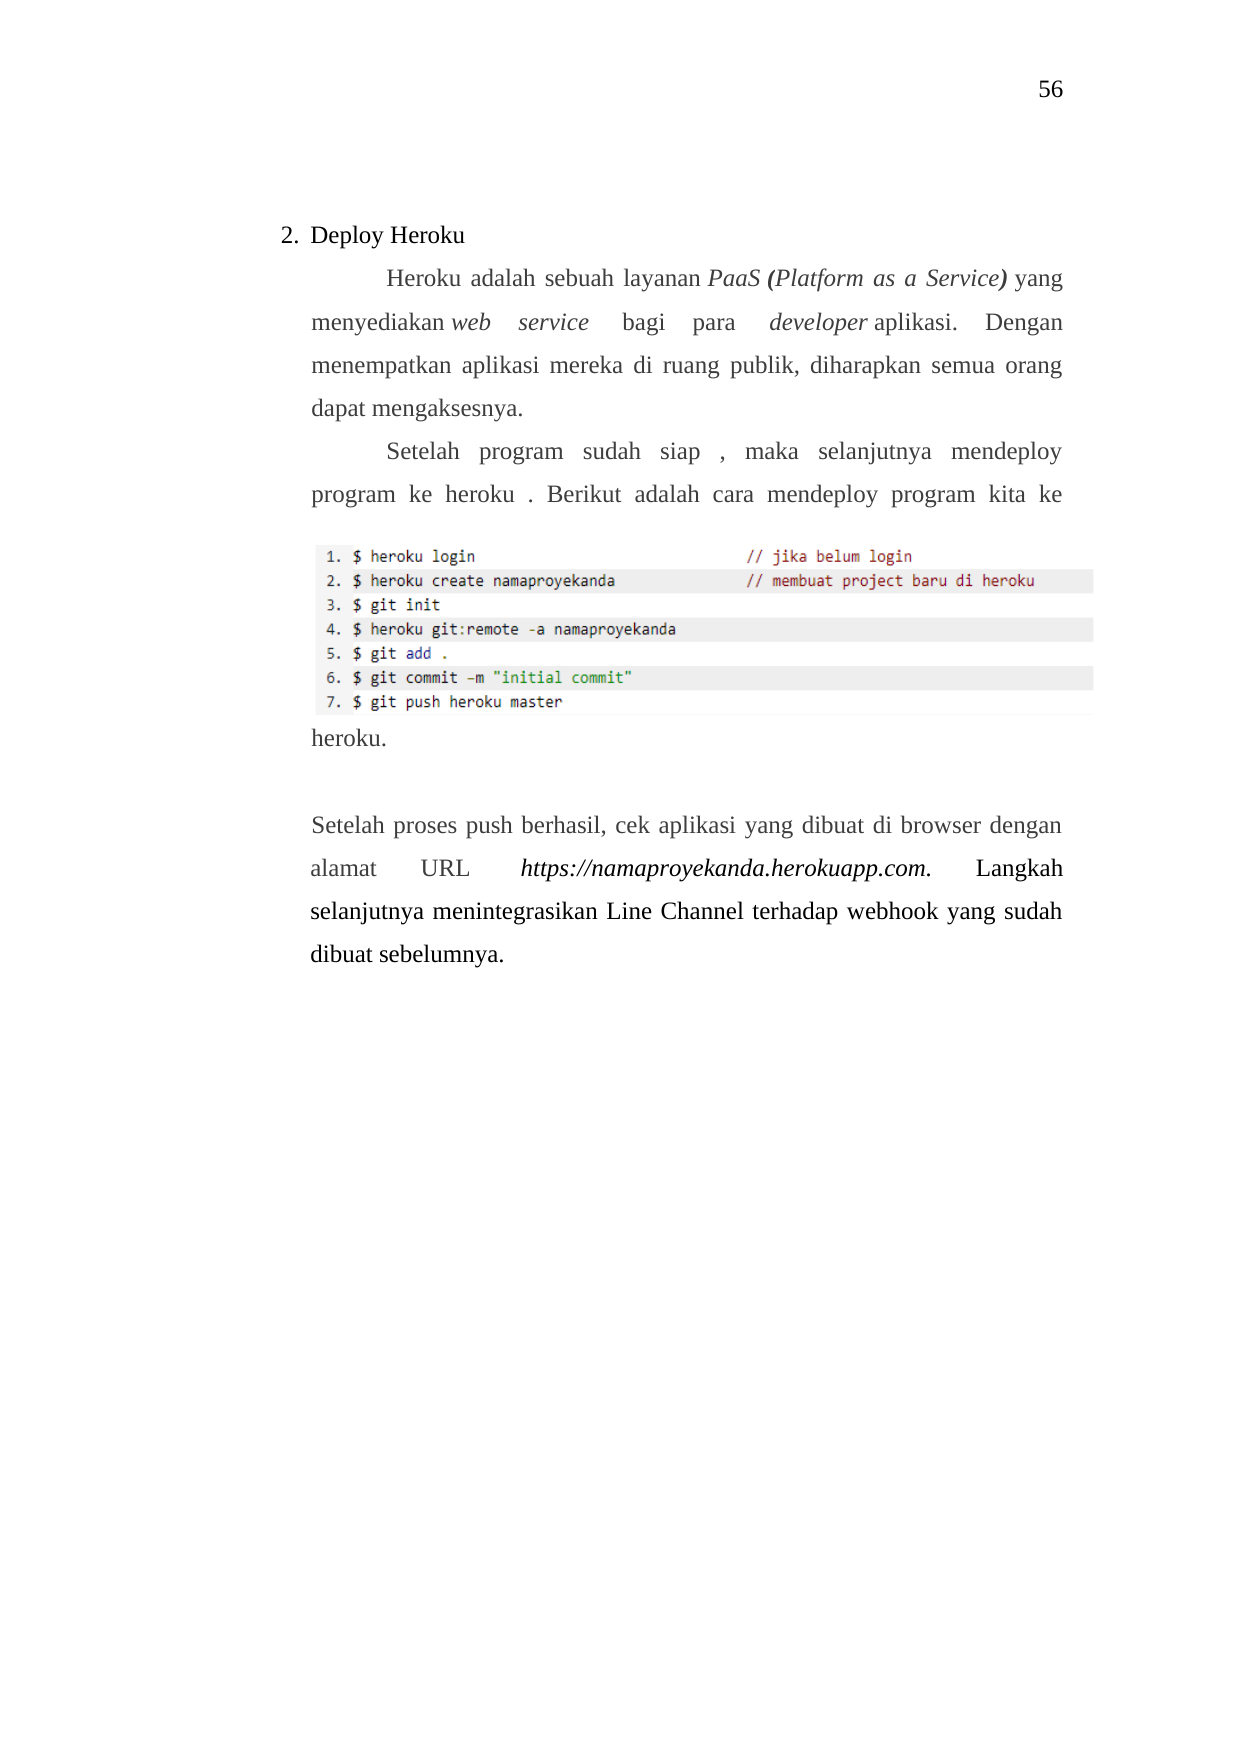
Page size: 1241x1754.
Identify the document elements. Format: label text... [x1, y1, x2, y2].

list Setelah program sudah siap , maka selanjutnya mendeploy program ke heroku . Berikut adalah cara mendeploy program kita ke heroku. [311, 436, 1063, 479]
list Deploy Heroku [281, 220, 1063, 249]
picture [315, 545, 1093, 715]
text Setelah proses push berhasil, cek aplikasi yang dibuat di browser dengan alamat URL https://namaproyekanda.herokuapp.com. Langkah selanjutnya menintegrasikan Line Channel terhadap webhook yang sudah dibuat sebelumnya. [310, 838, 1063, 968]
list Heroku adalah sebuah layanan PaaS (Platform as a Service) yang menyediakan web service bagi para developer aplikasi. Dengan menempatkan aplikasi mereka di ruang publik, diharapkan semua orang dapat mengaksesnya. [311, 263, 1063, 350]
list Heroku adalah sebuah layanan PaaS (Platform as a Service) yang menyediakan web service bagi para developer aplikasi. Dengan menempatkan aplikasi mereka di ruang publik, diharapkan semua orang dapat mengaksesnya. [311, 378, 1063, 422]
